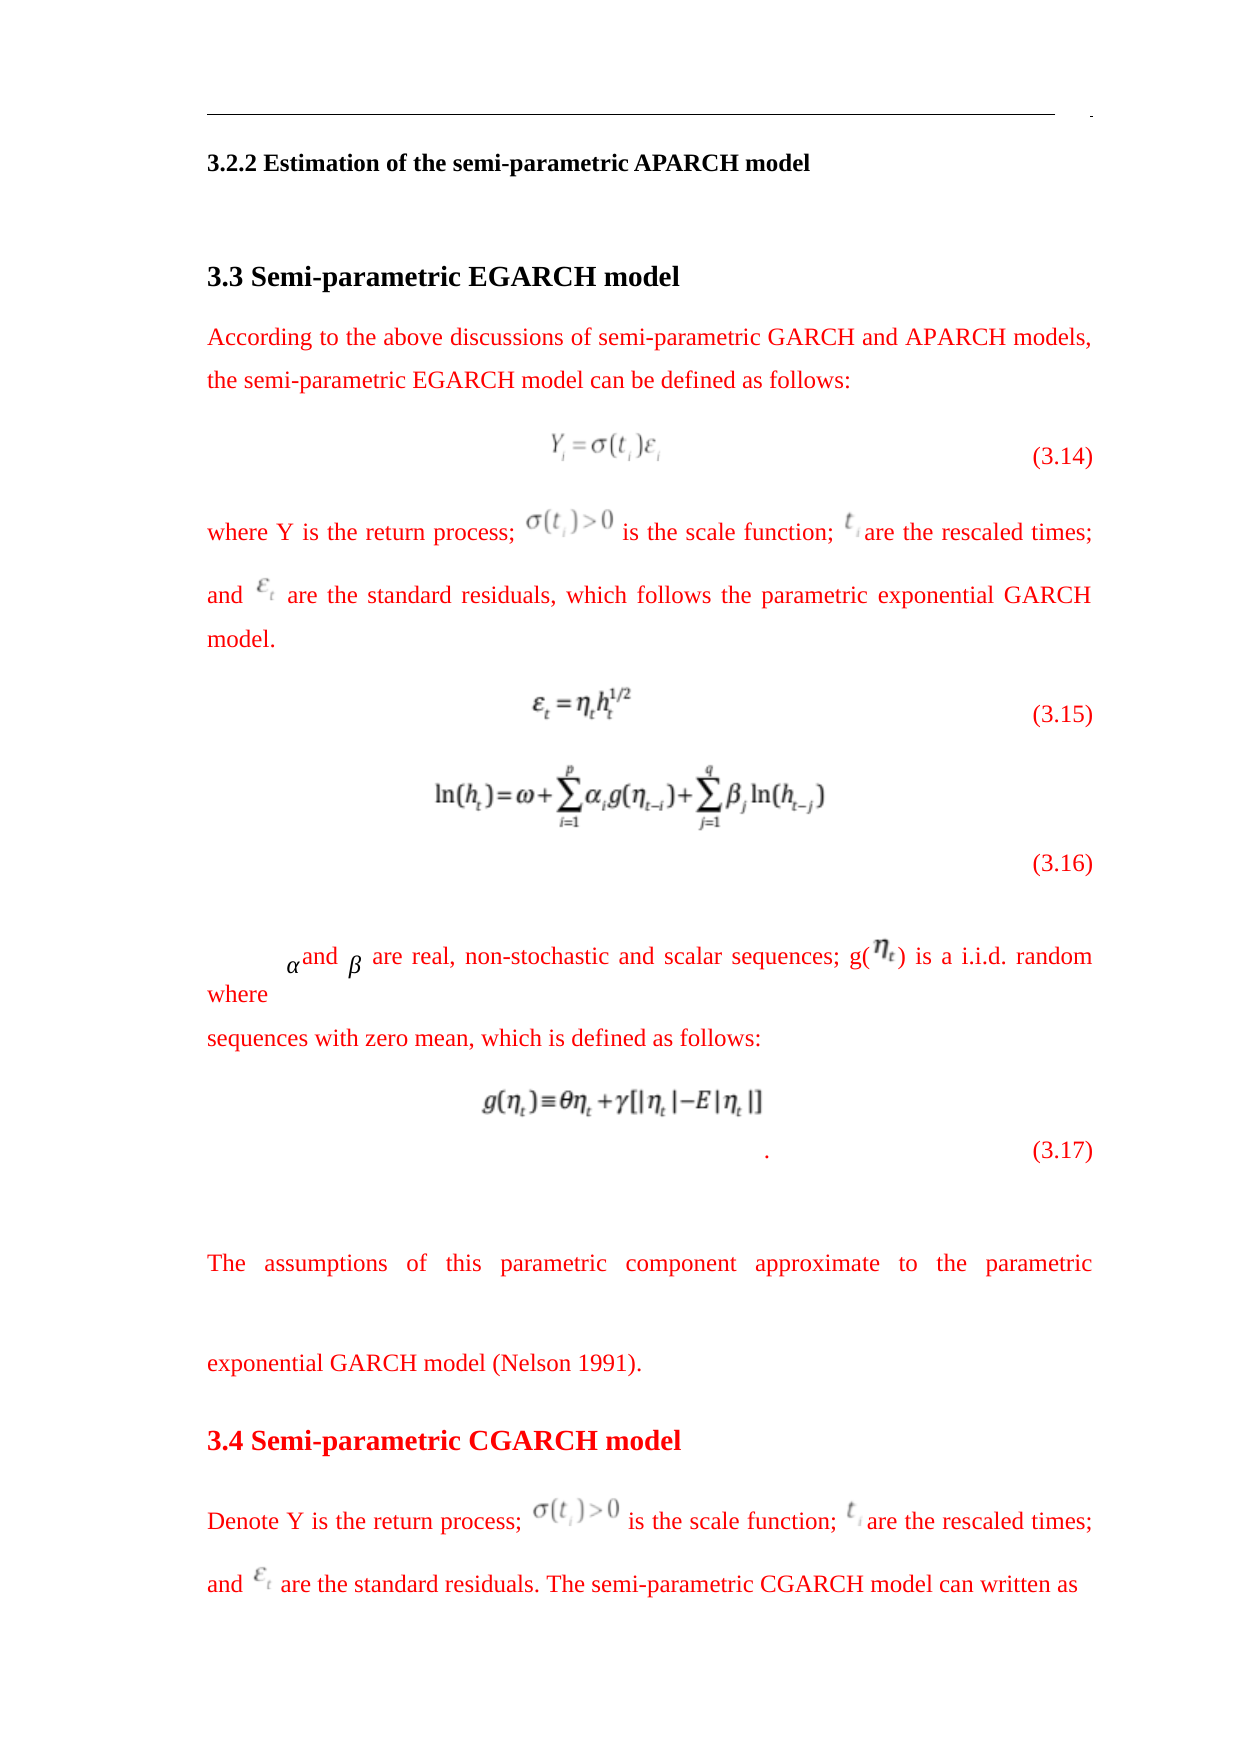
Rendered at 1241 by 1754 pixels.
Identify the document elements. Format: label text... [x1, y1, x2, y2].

text where Y is the return process; is the scale function; are the rescaled times; and are the standard residuals, which follows the parametric exponential GARCH model. [207, 497, 1093, 652]
subtitle 3.2.2 Estimation of the semi-parametric APARCH model [207, 148, 1093, 176]
subtitle 3.3 Semi-parametric EGARCH model [207, 259, 1093, 292]
text (3.16) [207, 754, 1093, 877]
text (3.15) [207, 679, 1093, 727]
text Denote Y is the return process; is the scale function; are the rescaled times; and are the standard residuals. The semi-parametric CGARCH model can written as [207, 1486, 1093, 1598]
text where and are real, non-stochastic and scalar sequences; g() is a i.i.d. random sequences with zero mean, which is defined as follows: [207, 923, 1093, 1051]
text The assumptions of this parametric component approximate to the parametric exponential GARCH model (Nelson 1991). [207, 1209, 1093, 1377]
text (3.14) [207, 421, 1093, 470]
subtitle 3.4 Semi-parametric CGARCH model [207, 1423, 1093, 1456]
text . (3.17) [207, 1078, 1093, 1163]
text According to the above discussions of semi-parametric GARCH and APARCH models, the semi-parametric EGARCH model can be defined as follows: [207, 322, 1093, 394]
